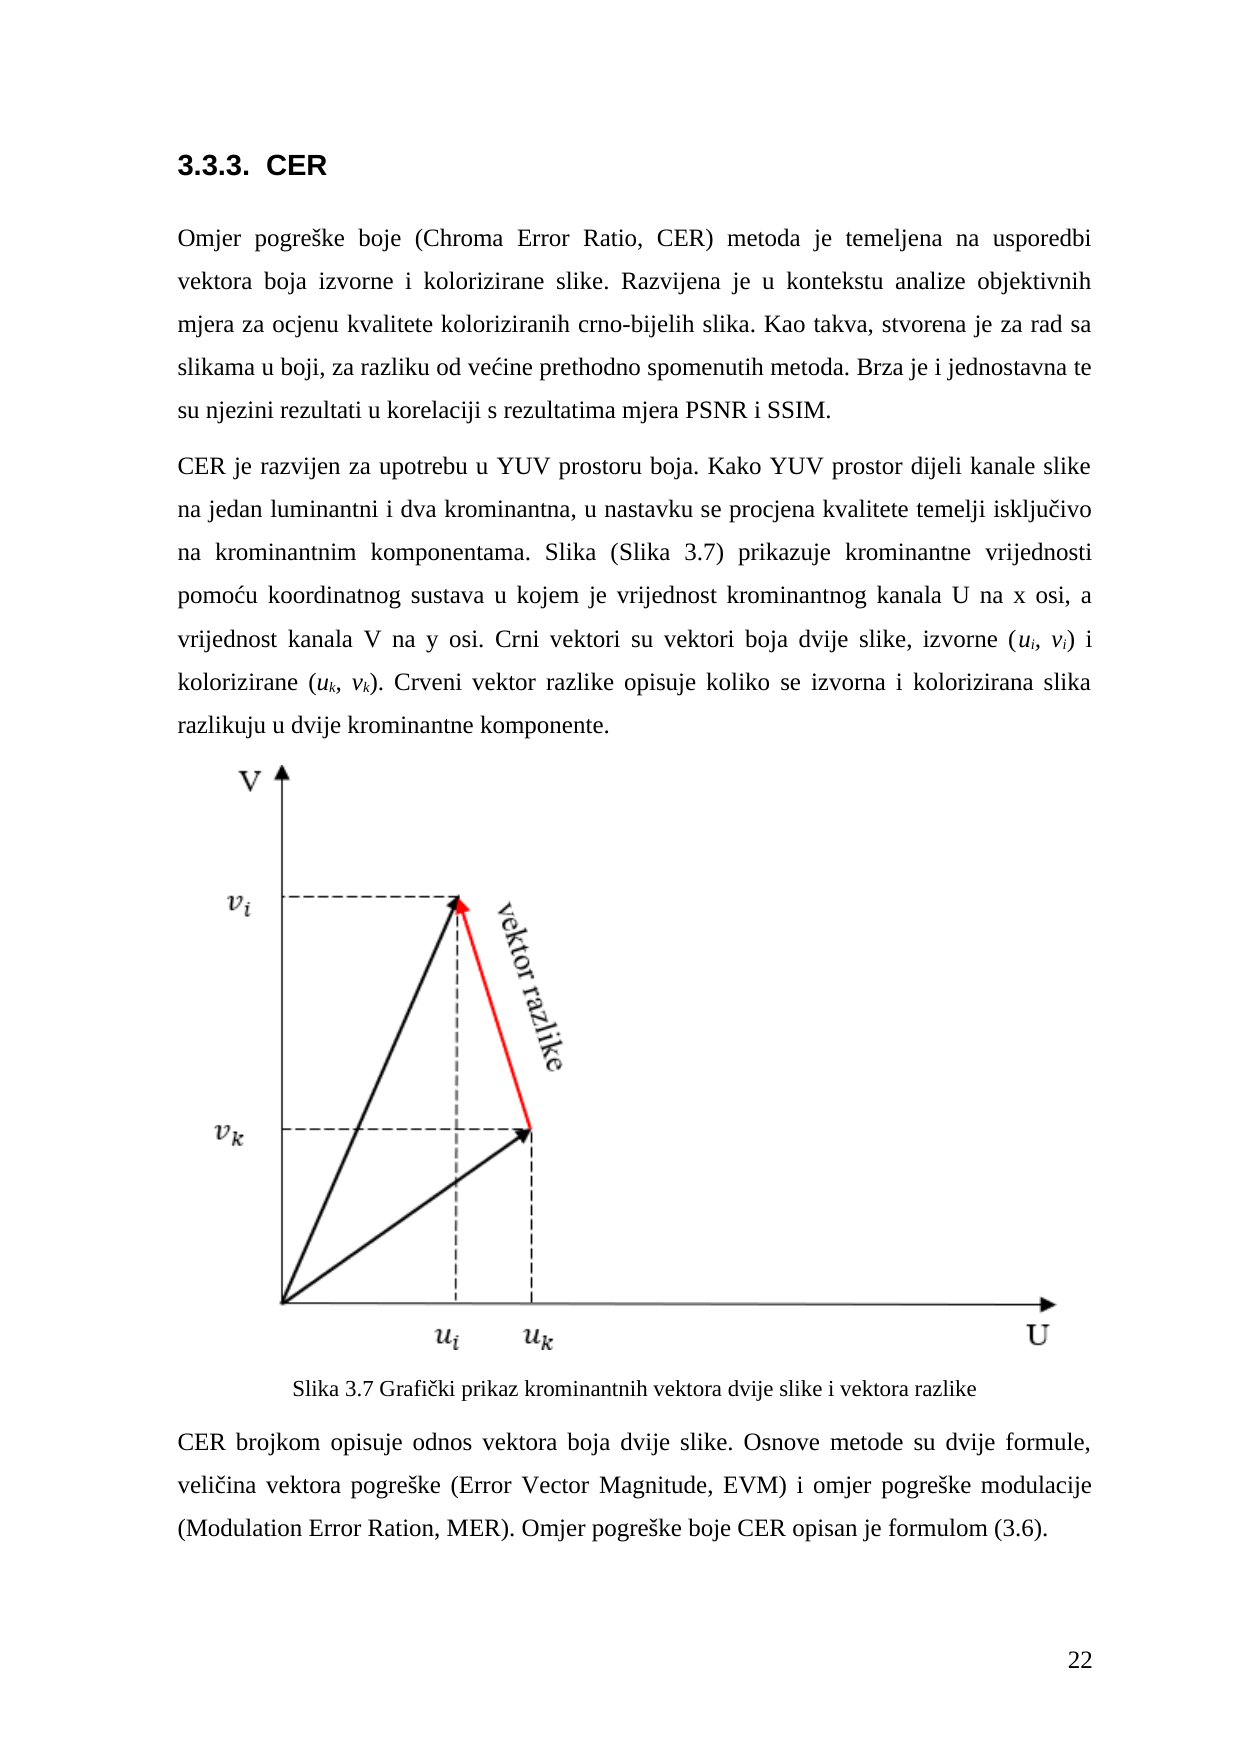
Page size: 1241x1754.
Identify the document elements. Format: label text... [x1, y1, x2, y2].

text Omjer pogreške boje (Chroma Error Ratio, CER) metoda je temeljena na usporedbi vektora boja izvorne i kolorizirane slike. Razvijena je u kontekstu analize objektivnih mjera za ocjenu kvalitete koloriziranih crno-bijelih slika. Kao takva, stvorena je za rad sa slikama u boji, za razliku od većine prethodno spomenutih metoda. Brza je i jednostavna te su njezini rezultati u korelaciji s rezultatima mjera PSNR i SSIM. [177, 223, 1092, 424]
subtitle CER [177, 148, 1092, 181]
picture [212, 765, 1057, 1350]
text CER brojkom opisuje odnos vektora boja dvije slike. Osnove metode su dvije formule, veličina vektora pogreške (Error Vector Magnitude, EVM) i omjer pogreške modulacije (Modulation Error Ration, MER). Omjer pogreške boje CER opisan je formulom (3.6). [177, 1427, 1092, 1542]
